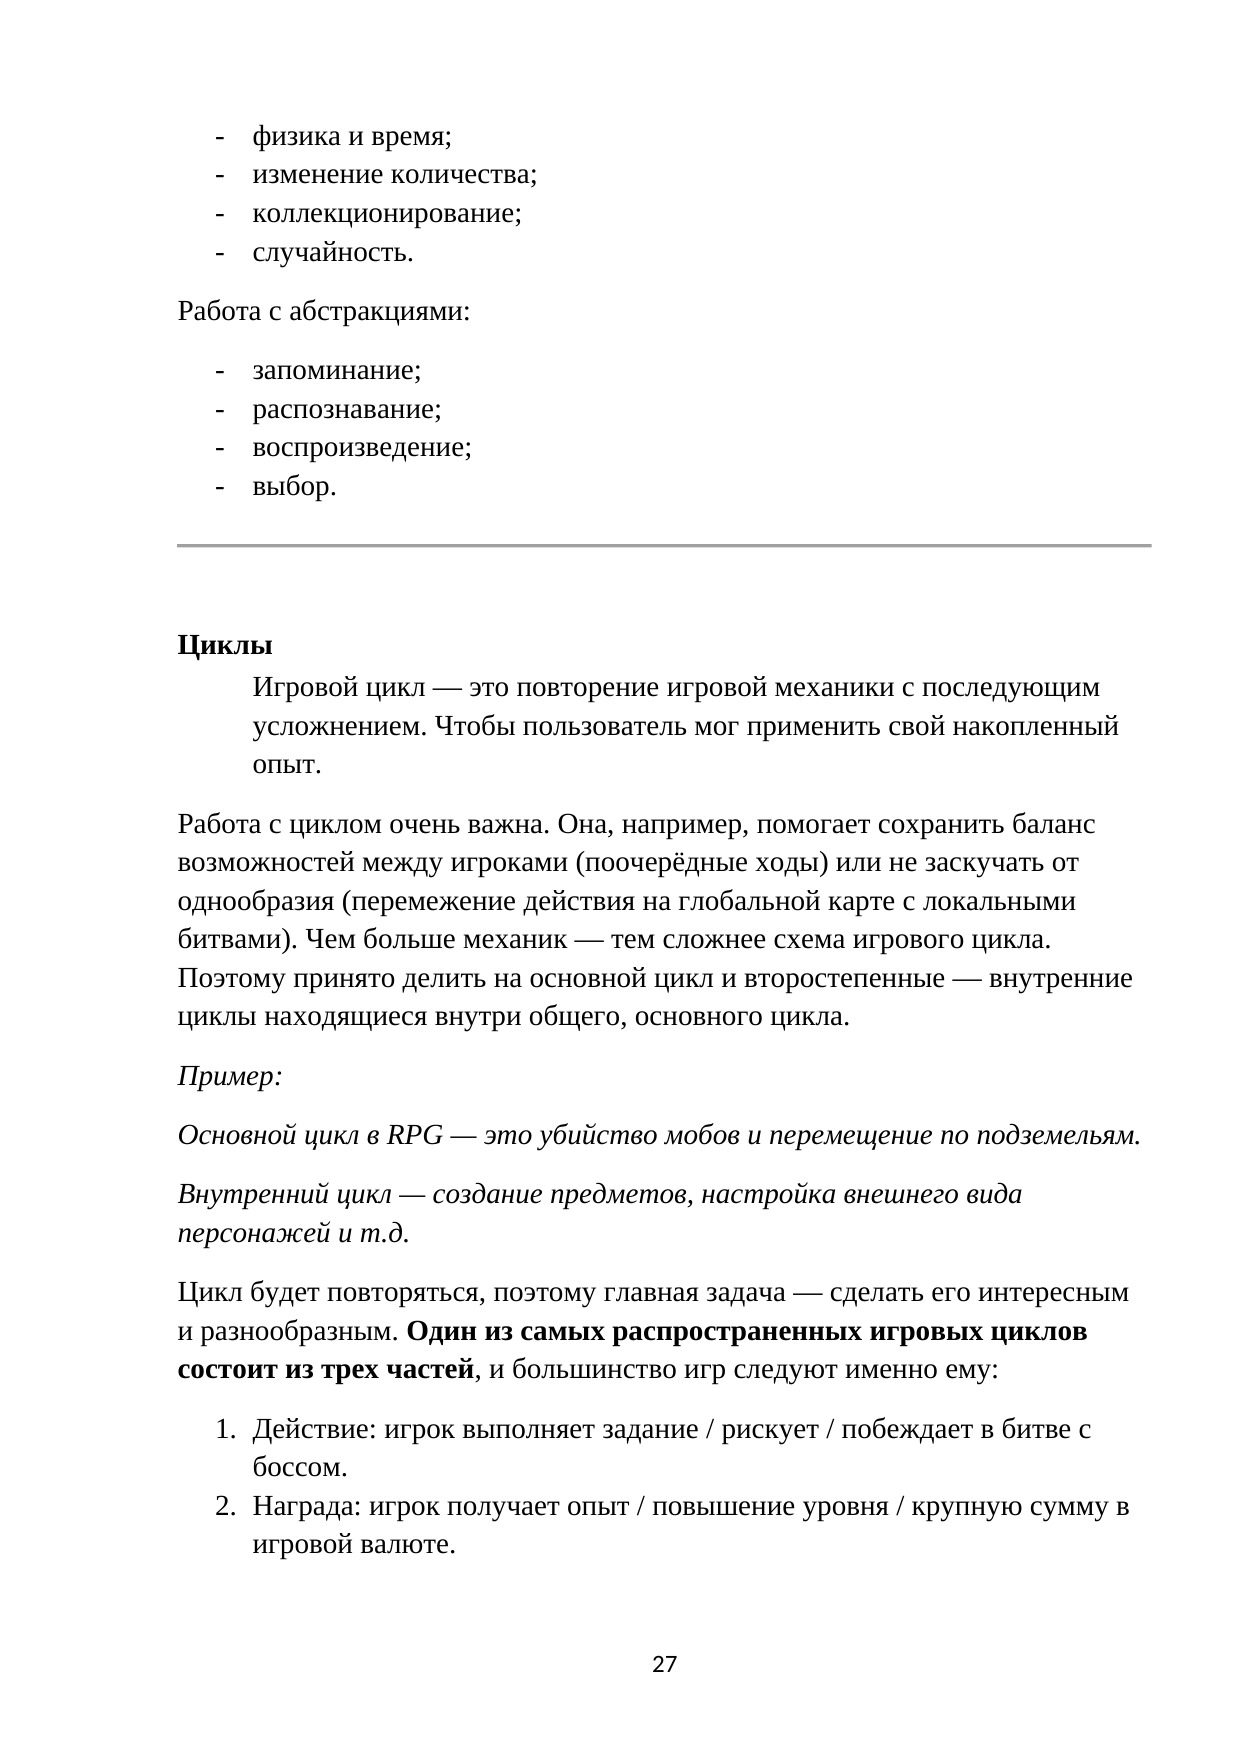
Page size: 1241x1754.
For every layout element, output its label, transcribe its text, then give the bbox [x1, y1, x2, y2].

text Основной цикл в RPG — это убийство мобов и перемещение по подземельям. [177, 1117, 1152, 1151]
text Внутренний цикл — создание предметов, настройка внешнего вида персонажей и т.д. [177, 1177, 1152, 1249]
list распознавание; [215, 391, 1152, 424]
text Игровой цикл — это повторение игровой механики с последующим усложнением. Чтобы пользователь мог применить свой накопленный опыт. [252, 669, 1152, 780]
text Работа с циклом очень важна. Она, например, помогает сохранить баланс возможностей между игроками (поочерёдные ходы) или не заскучать от однообразия (перемежение действия на глобальной карте с локальными битвами). Чем больше механик — тем сложнее схема игрового цикла. Поэтому принято делить на основной цикл и второстепенные — внутренние циклы находящиеся внутри общего, основного цикла. [177, 806, 1152, 1032]
list случайность. [215, 234, 1152, 267]
list коллекционирование; [215, 195, 1152, 229]
list Действие: игрок выполняет задание / рискует / побеждает в битве с боссом. [215, 1411, 1152, 1483]
subtitle Циклы [177, 627, 1152, 661]
list Награда: игрок получает опыт / повышение уровня / крупную сумму в игровой валюте. [215, 1488, 1152, 1560]
text Работа с абстракциями: [177, 293, 1152, 327]
list запоминание; [215, 352, 1152, 386]
text Пример: [177, 1058, 1152, 1091]
list выбор. [215, 468, 1152, 502]
list физика и время; [215, 118, 1152, 152]
list изменение количества; [215, 157, 1152, 190]
list воспроизведение; [215, 429, 1152, 463]
text Цикл будет повторяться, поэтому главная задача — сделать его интересным и разнообразным. Один из самых распространенных игровых циклов состоит из трех частей, и большинство игр следуют именно ему: [177, 1274, 1152, 1385]
